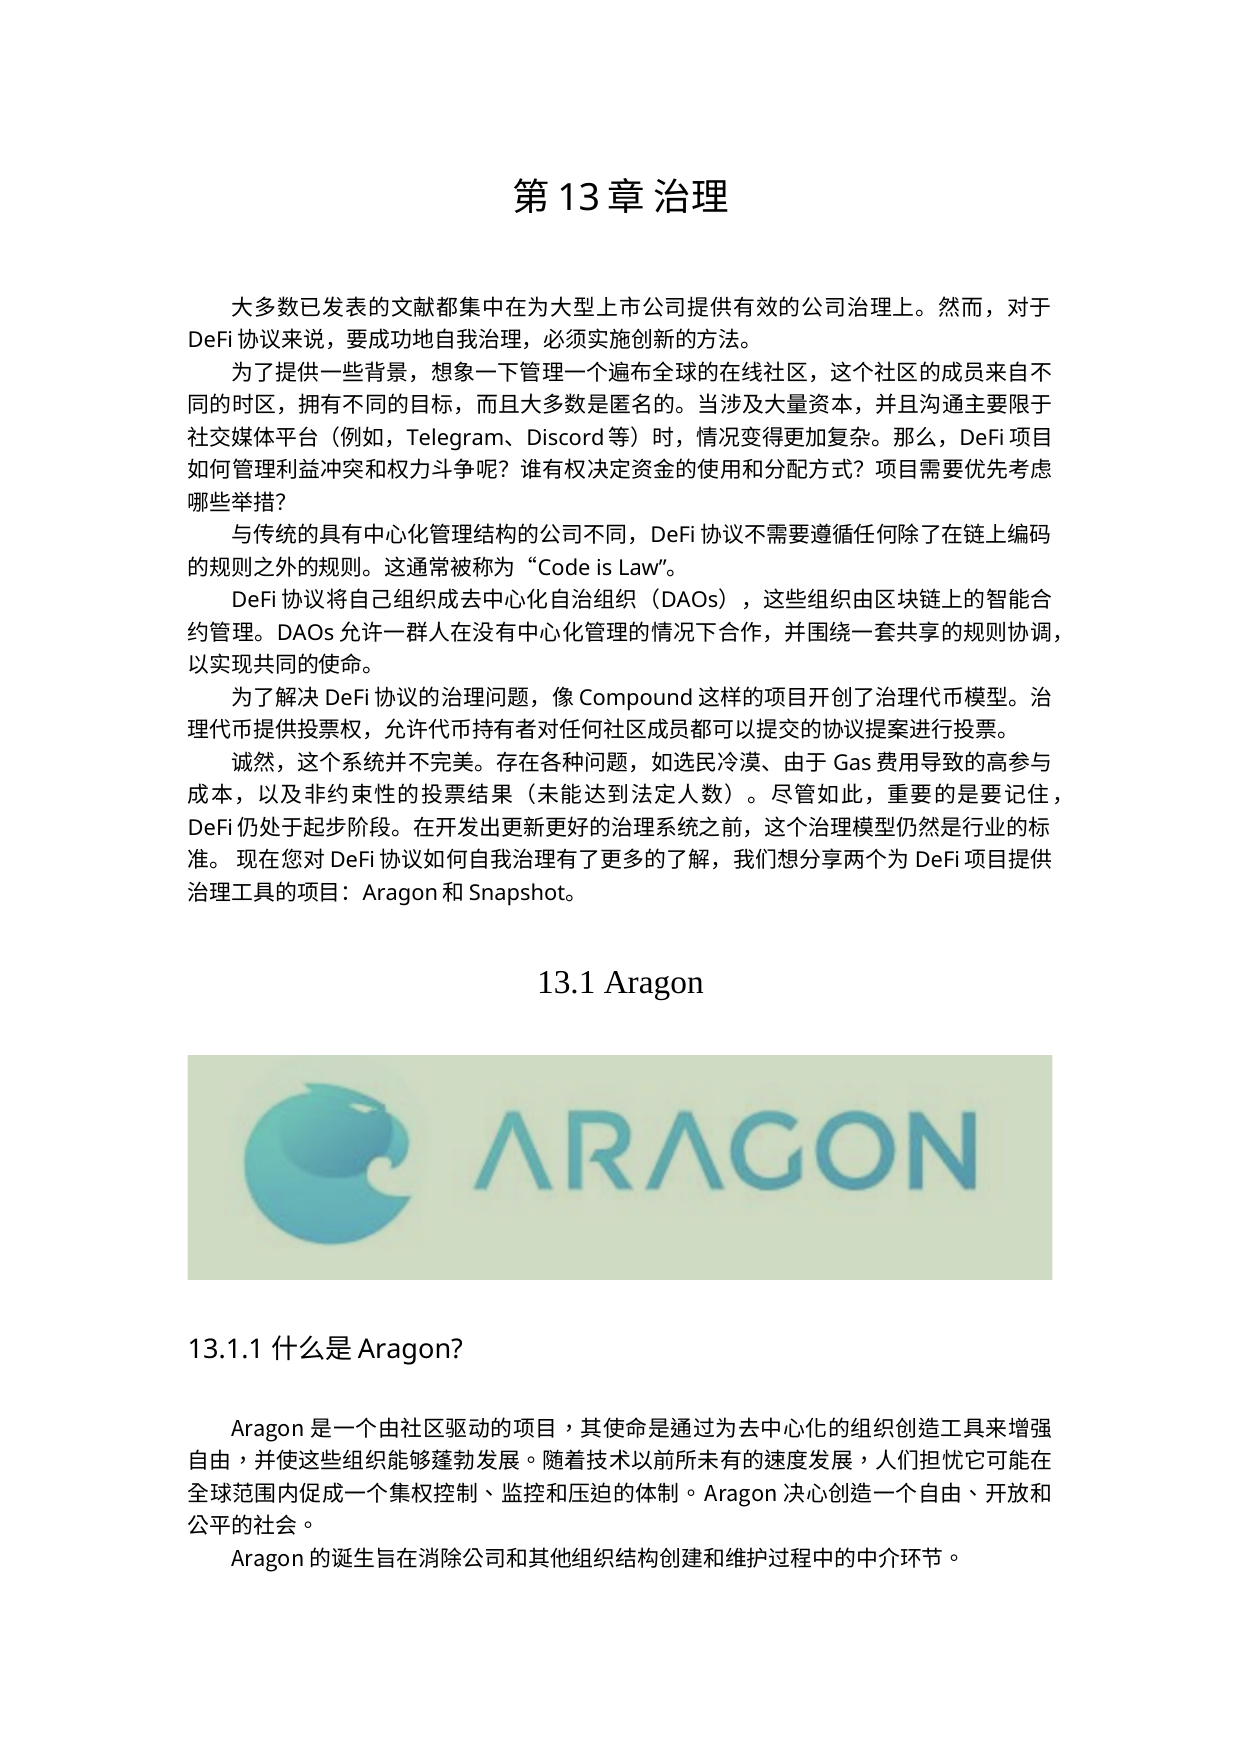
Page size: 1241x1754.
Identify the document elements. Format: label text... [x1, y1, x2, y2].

picture [187, 1055, 1053, 1280]
subtitle 第13章 治理 [187, 162, 1053, 227]
text 为了提供一些背景，想象一下管理一个遍布全球的在线社区，这个社区的成员来自不同的时区，拥有不同的目标，而且大多数是匿名的。当涉及大量资本，并且沟通主要限于社交媒体平台（例如，Telegram、Discord等）时，情况变得更加复杂。那么，DeFi项目如何管理利益冲突和权力斗争呢？谁有权决定资金的使用和分配方式？项目需要优先考虑哪些举措？ [187, 354, 1053, 517]
text 为了解决DeFi协议的治理问题，像Compound这样的项目开创了治理代币模型。治理代币提供投票权，允许代币持有者对任何社区成员都可以提交的协议提案进行投票。 [187, 679, 1053, 744]
text 诚然，这个系统并不完美。存在各种问题，如选民冷漠、由于Gas费用导致的高参与成本，以及非约束性的投票结果（未能达到法定人数）。尽管如此，重要的是要记住，DeFi仍处于起步阶段。在开发出更新更好的治理系统之前，这个治理模型仍然是行业的标准。 现在您对DeFi协议如何自我治理有了更多的了解，我们想分享两个为DeFi项目提供治理工具的项目：Aragon和Snapshot。 [187, 744, 1053, 907]
subtitle 13.1.1 什么是Aragon? [187, 1314, 1053, 1379]
text 与传统的具有中心化管理结构的公司不同，DeFi协议不需要遵循任何除了在链上编码的规则之外的规则。这通常被称为“Code is Law”。 [187, 517, 1053, 582]
text DeFi协议将自己组织成去中心化自治组织（DAOs），这些组织由区块链上的智能合约管理。DAOs允许一群人在没有中心化管理的情况下合作，并围绕一套共享的规则协调，以实现共同的使命。 [187, 582, 1053, 679]
subtitle 13.1 Aragon [187, 949, 1053, 1014]
text Aragon 的诞生旨在消除公司和其他组织结构创建和维护过程中的中介环节。 [187, 1540, 1053, 1573]
text Aragon 是一个由社区驱动的项目，其使命是通过为去中心化的组织创造工具来增强自由，并使这些组织能够蓬勃发展。随着技术以前所未有的速度发展，人们担忧它可能在全球范围内促成一个集权控制、监控和压迫的体制。Aragon 决心创造一个自由、开放和公平的社会。 [187, 1410, 1053, 1540]
text 大多数已发表的文献都集中在为大型上市公司提供有效的公司治理上。然而，对于DeFi协议来说，要成功地自我治理，必须实施创新的方法。 [187, 289, 1053, 354]
